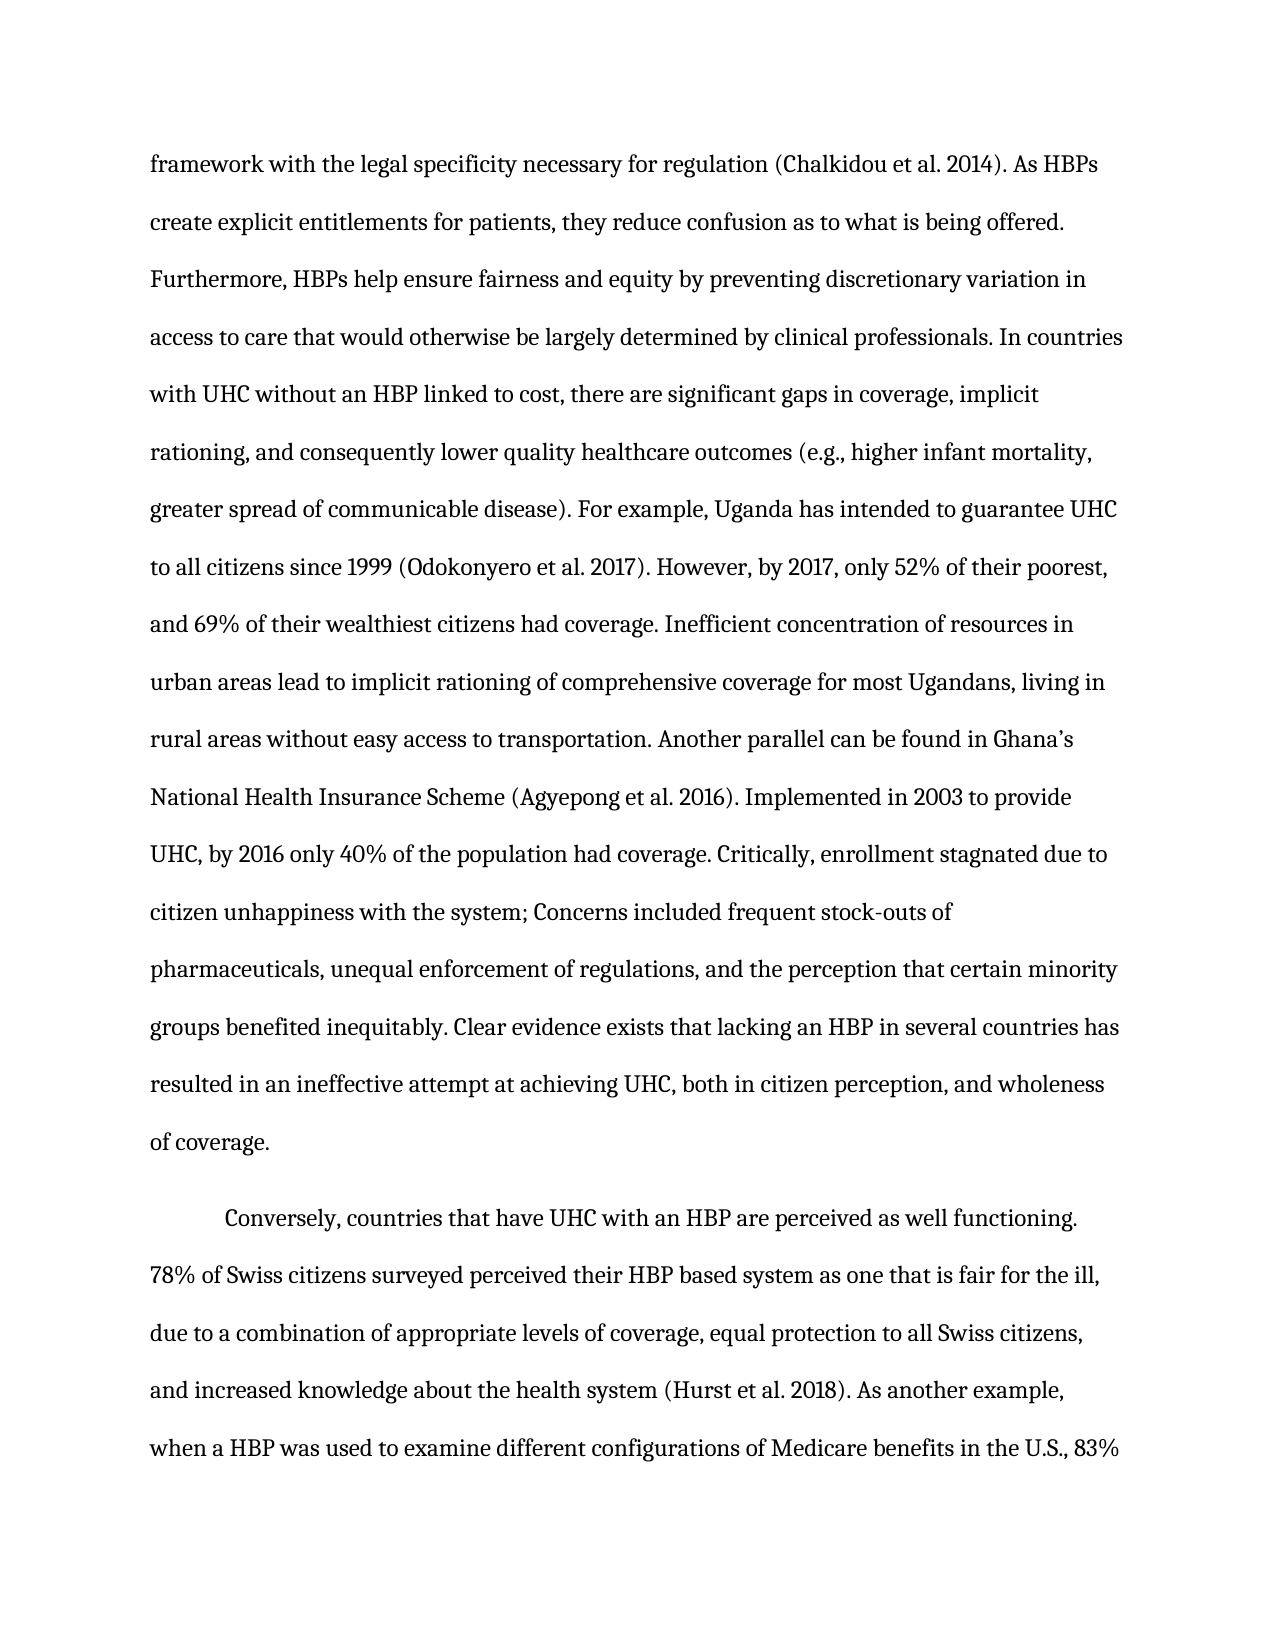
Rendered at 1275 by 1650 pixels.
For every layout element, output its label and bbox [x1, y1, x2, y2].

text [150, 150, 1125, 1156]
text [150, 1204, 1125, 1462]
